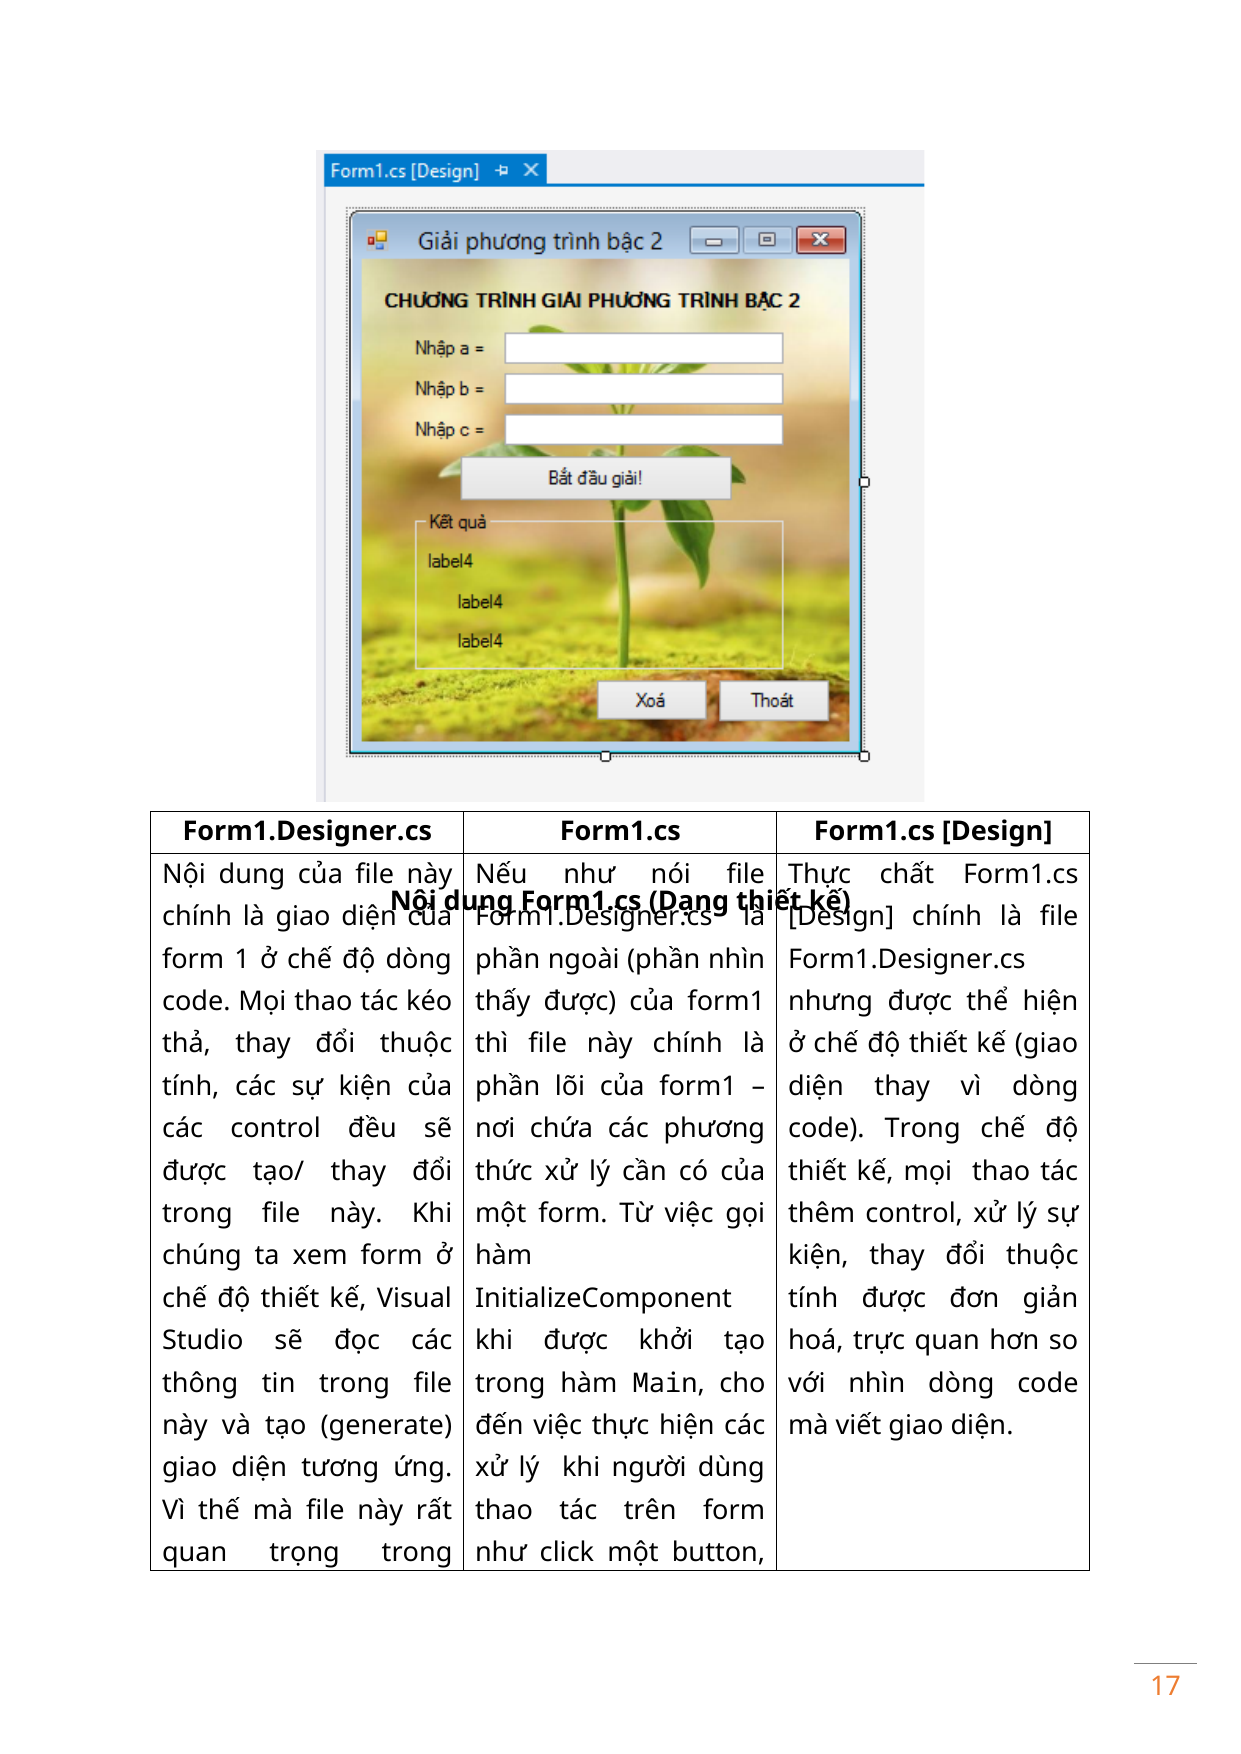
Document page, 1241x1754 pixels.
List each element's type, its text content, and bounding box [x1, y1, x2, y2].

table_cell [464, 854, 776, 1569]
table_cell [777, 854, 1089, 1569]
table_header Form1.cs [464, 812, 776, 853]
table_header Form1.Designer.cs [151, 812, 463, 853]
table_header Form1.cs [Design] [777, 812, 1089, 853]
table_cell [151, 854, 463, 1569]
picture [316, 150, 925, 802]
